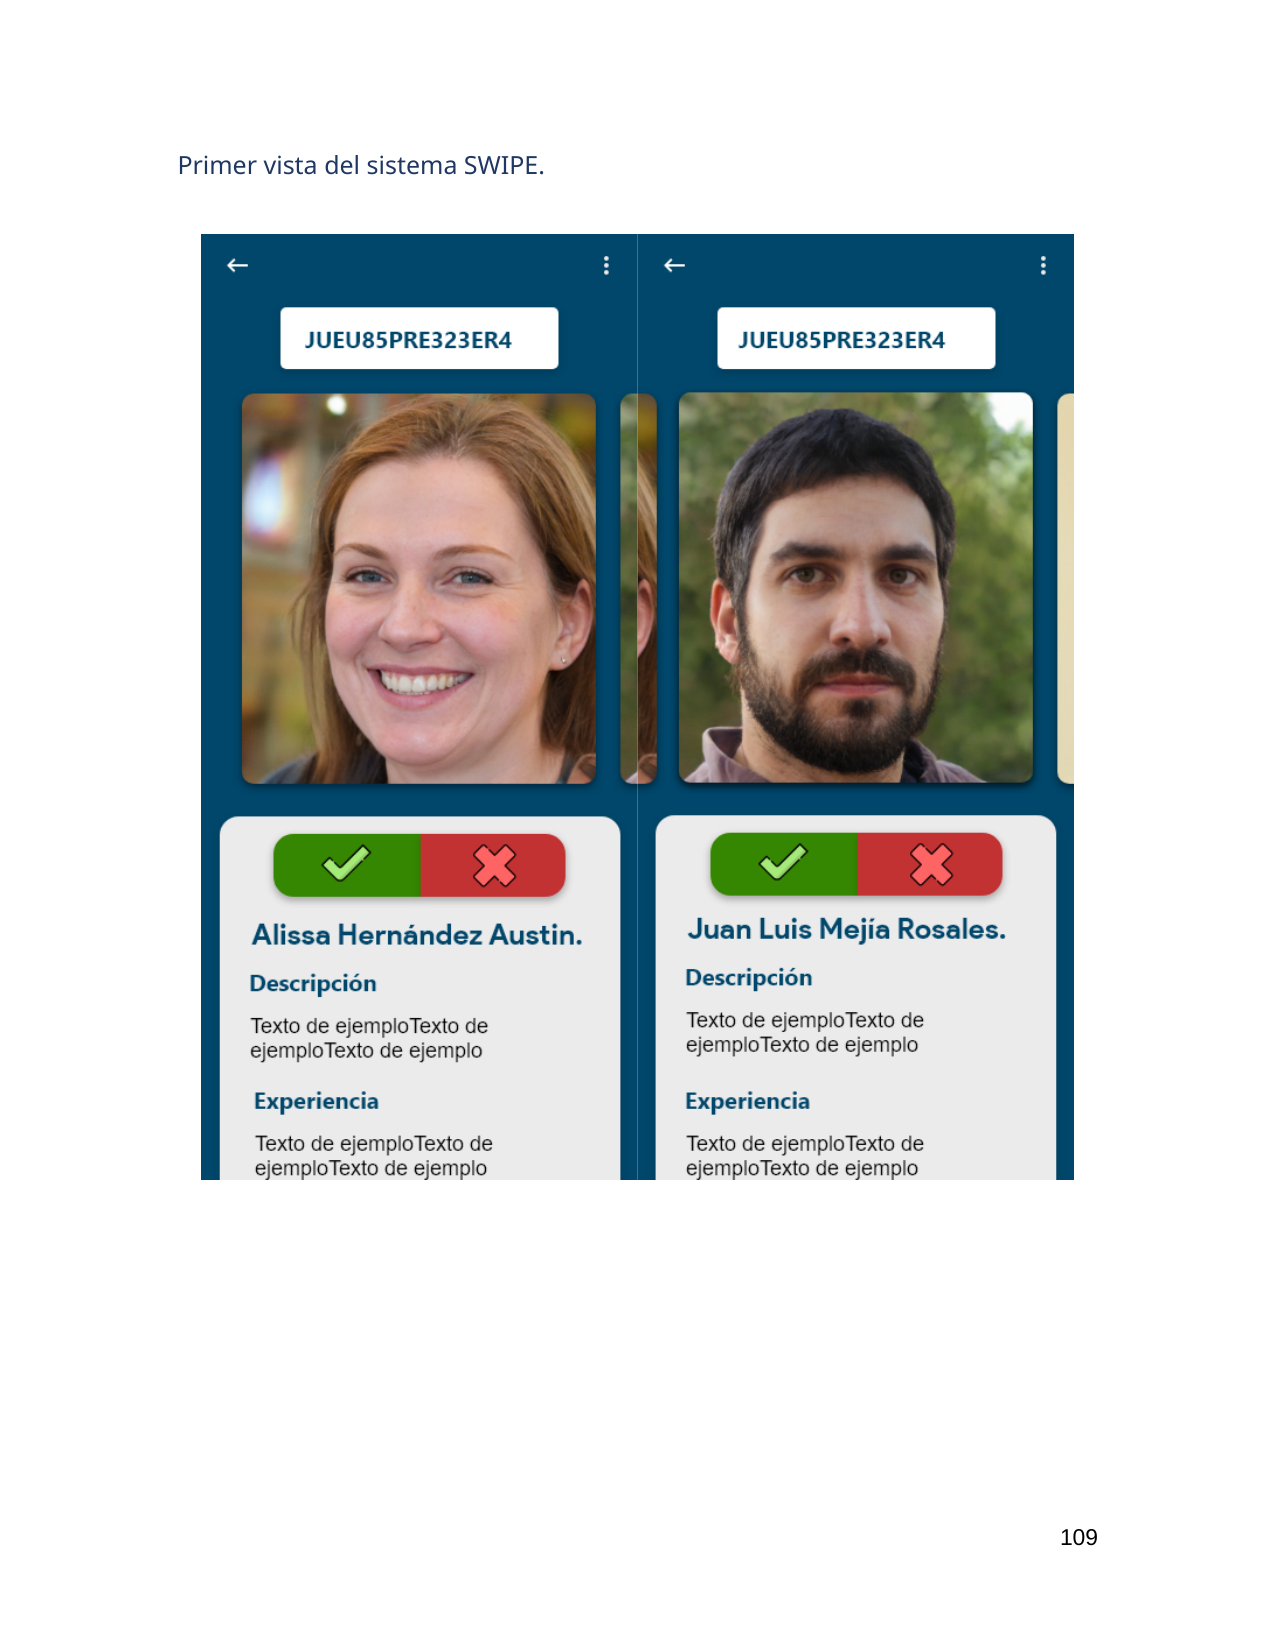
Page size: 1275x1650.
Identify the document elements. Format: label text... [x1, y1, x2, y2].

picture [1058, 394, 1074, 783]
picture [227, 259, 247, 272]
picture [664, 259, 684, 272]
picture [718, 308, 995, 369]
picture [281, 308, 558, 369]
picture [678, 393, 1033, 785]
subtitle Primer vista del sistema SWIPE. [177, 148, 1098, 182]
picture [621, 394, 656, 783]
picture [656, 816, 1056, 1180]
picture [220, 817, 620, 1180]
picture [242, 394, 595, 783]
